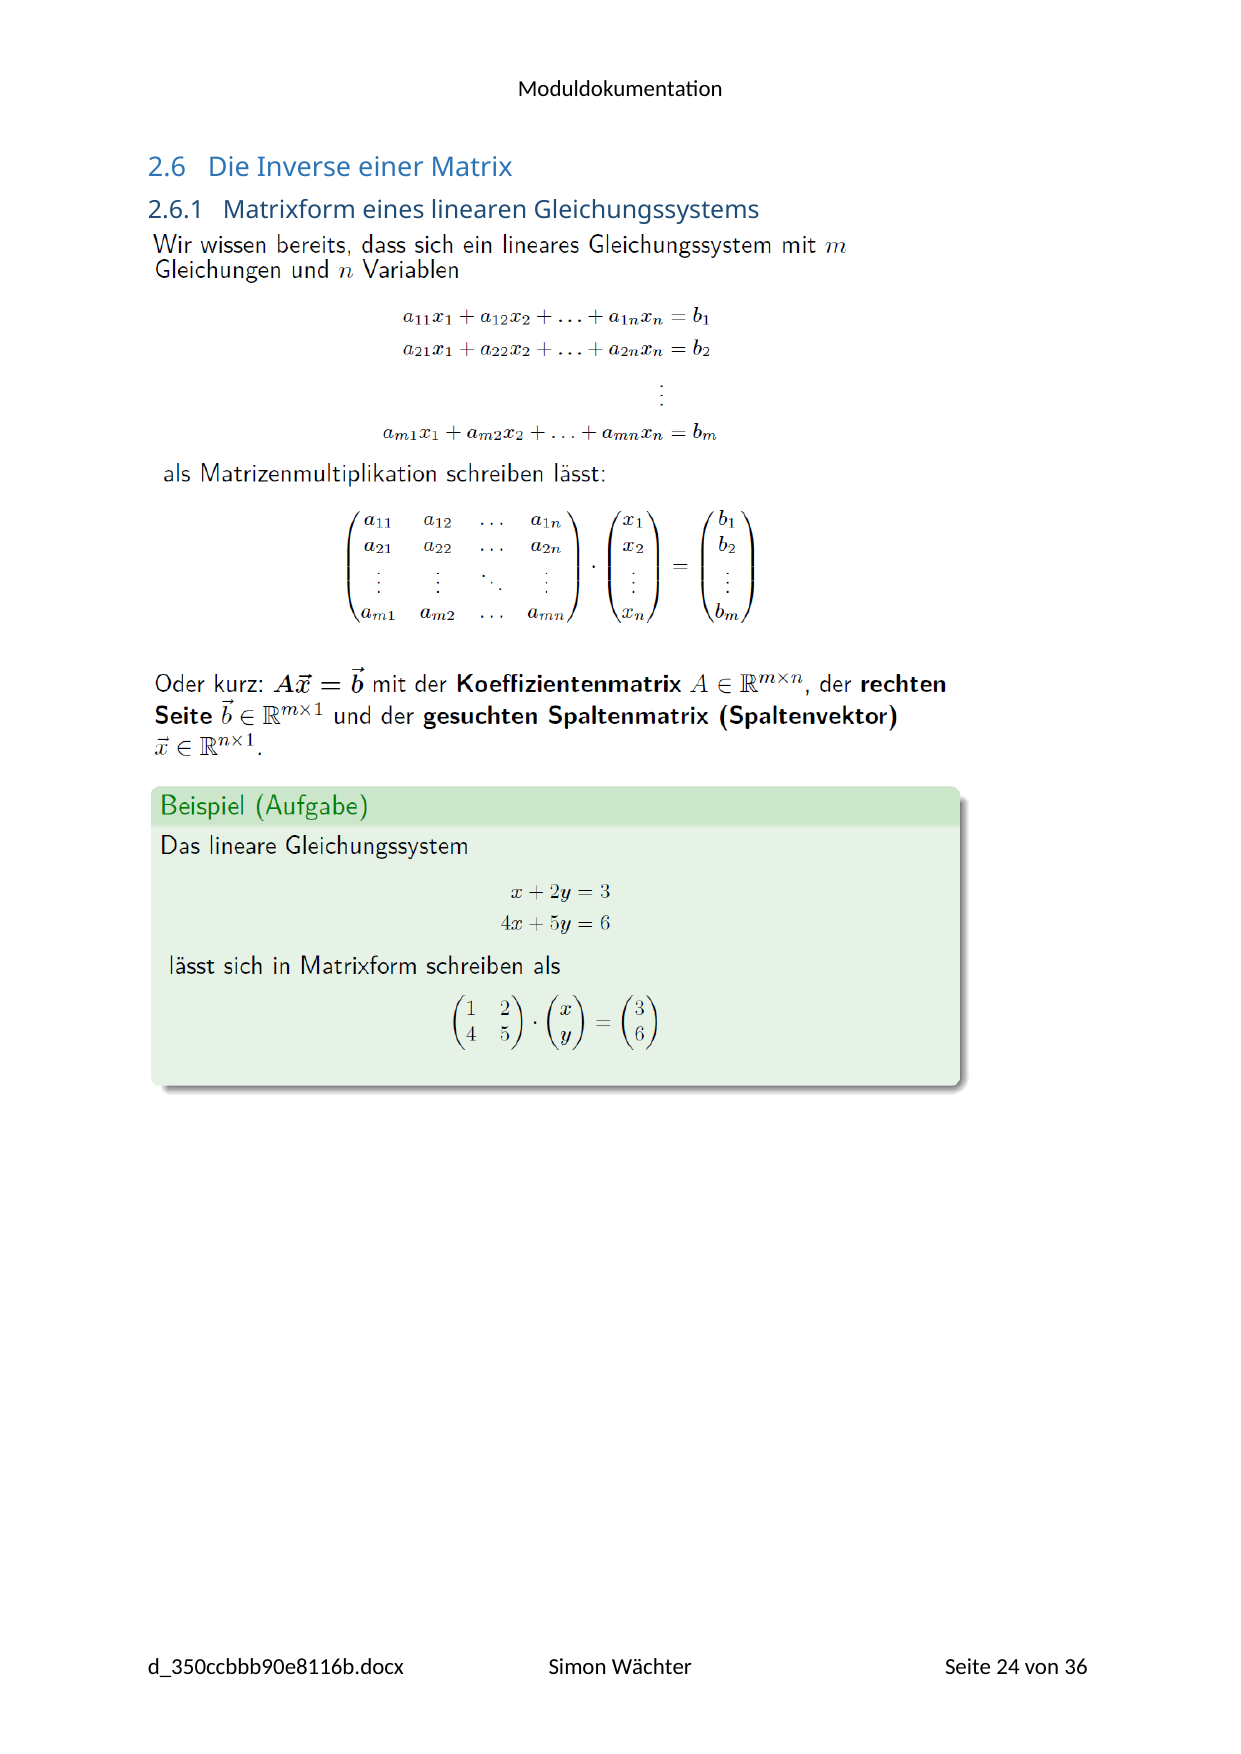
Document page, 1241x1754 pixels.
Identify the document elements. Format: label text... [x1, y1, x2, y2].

subtitle Matrixform eines linearen Gleichungssystems [148, 192, 1093, 226]
picture [147, 228, 957, 761]
picture [147, 779, 972, 1096]
subtitle Die Inverse einer Matrix [148, 148, 1093, 184]
